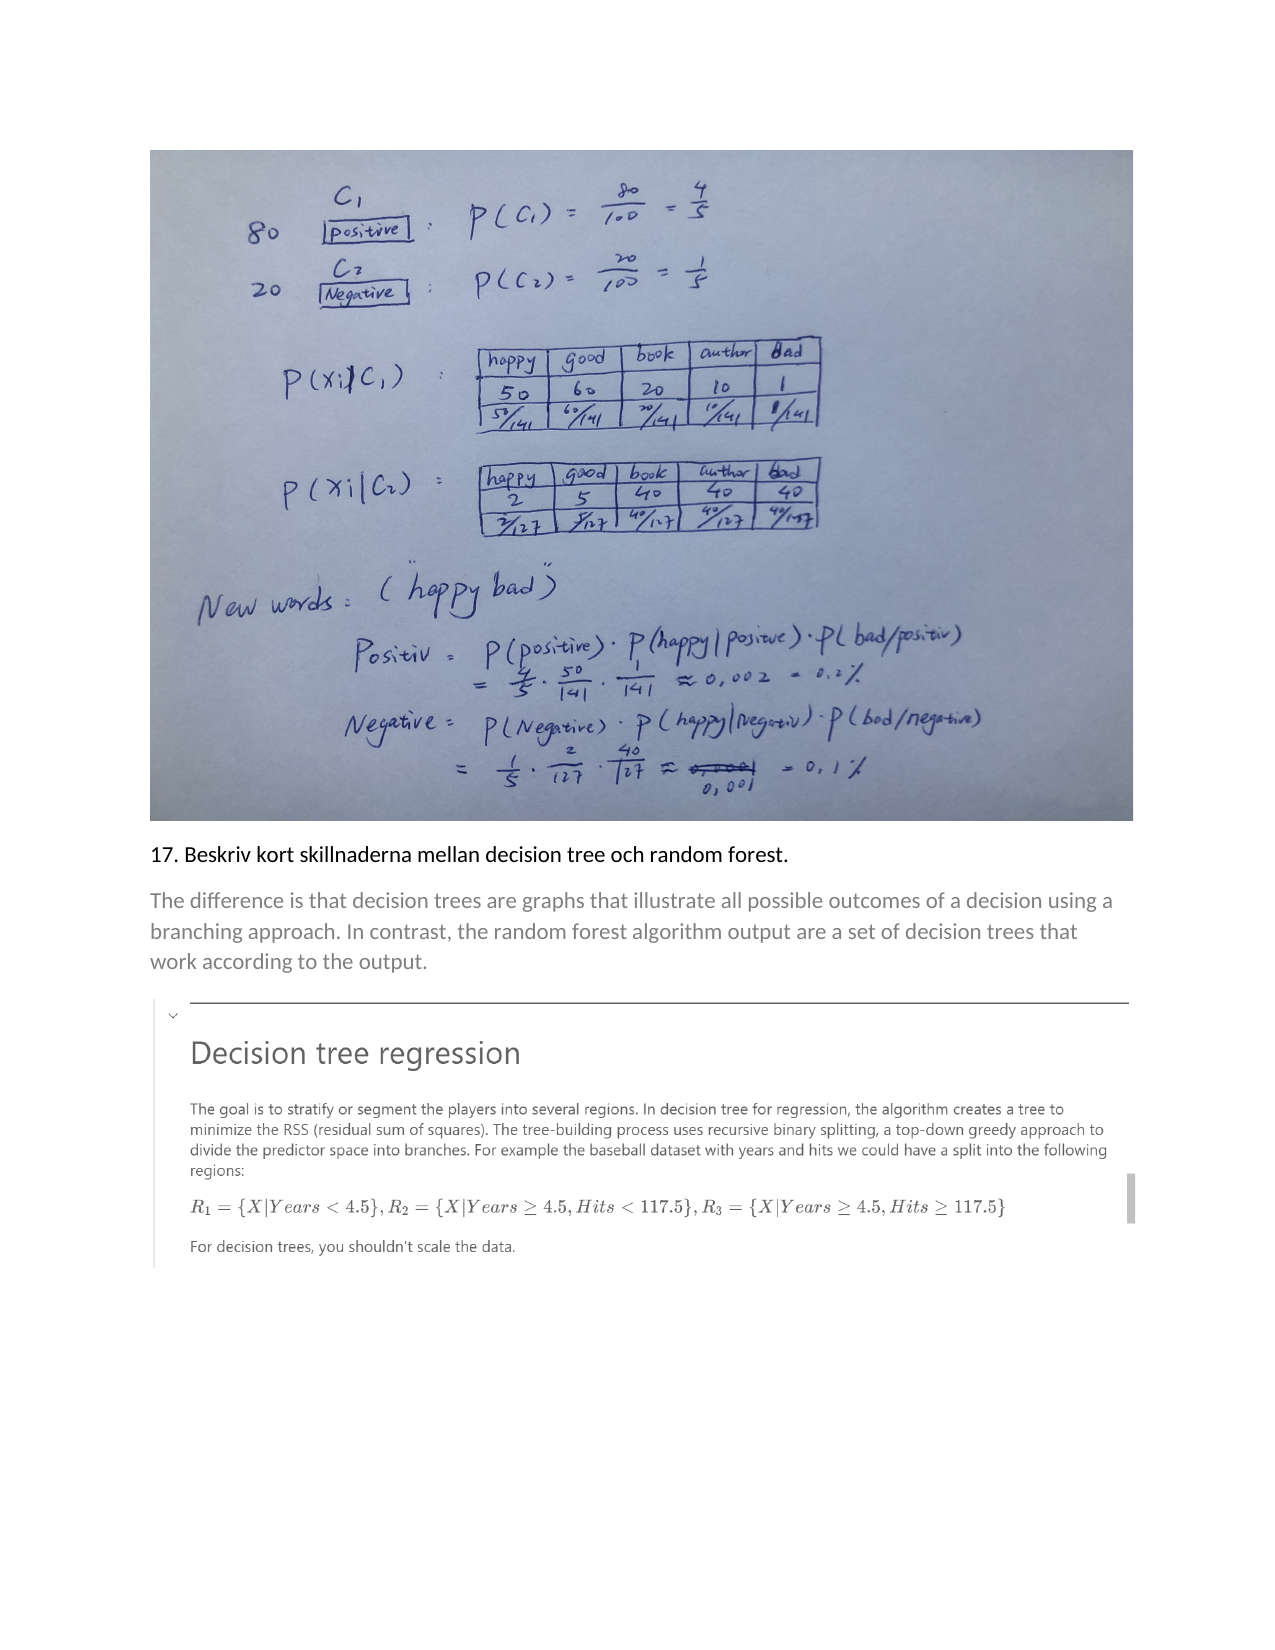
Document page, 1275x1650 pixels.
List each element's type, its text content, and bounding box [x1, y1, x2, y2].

picture [150, 993, 1135, 1282]
picture [150, 150, 1134, 821]
text 17. Beskriv kort skillnaderna mellan decision tree och random forest. [150, 840, 1125, 868]
text The difference is that decision trees are graphs that illustrate all possible outcomes of a decision using a branching approach. In contrast, the random forest algorithm output are a set of decision trees that work according to the output. [150, 887, 1125, 975]
